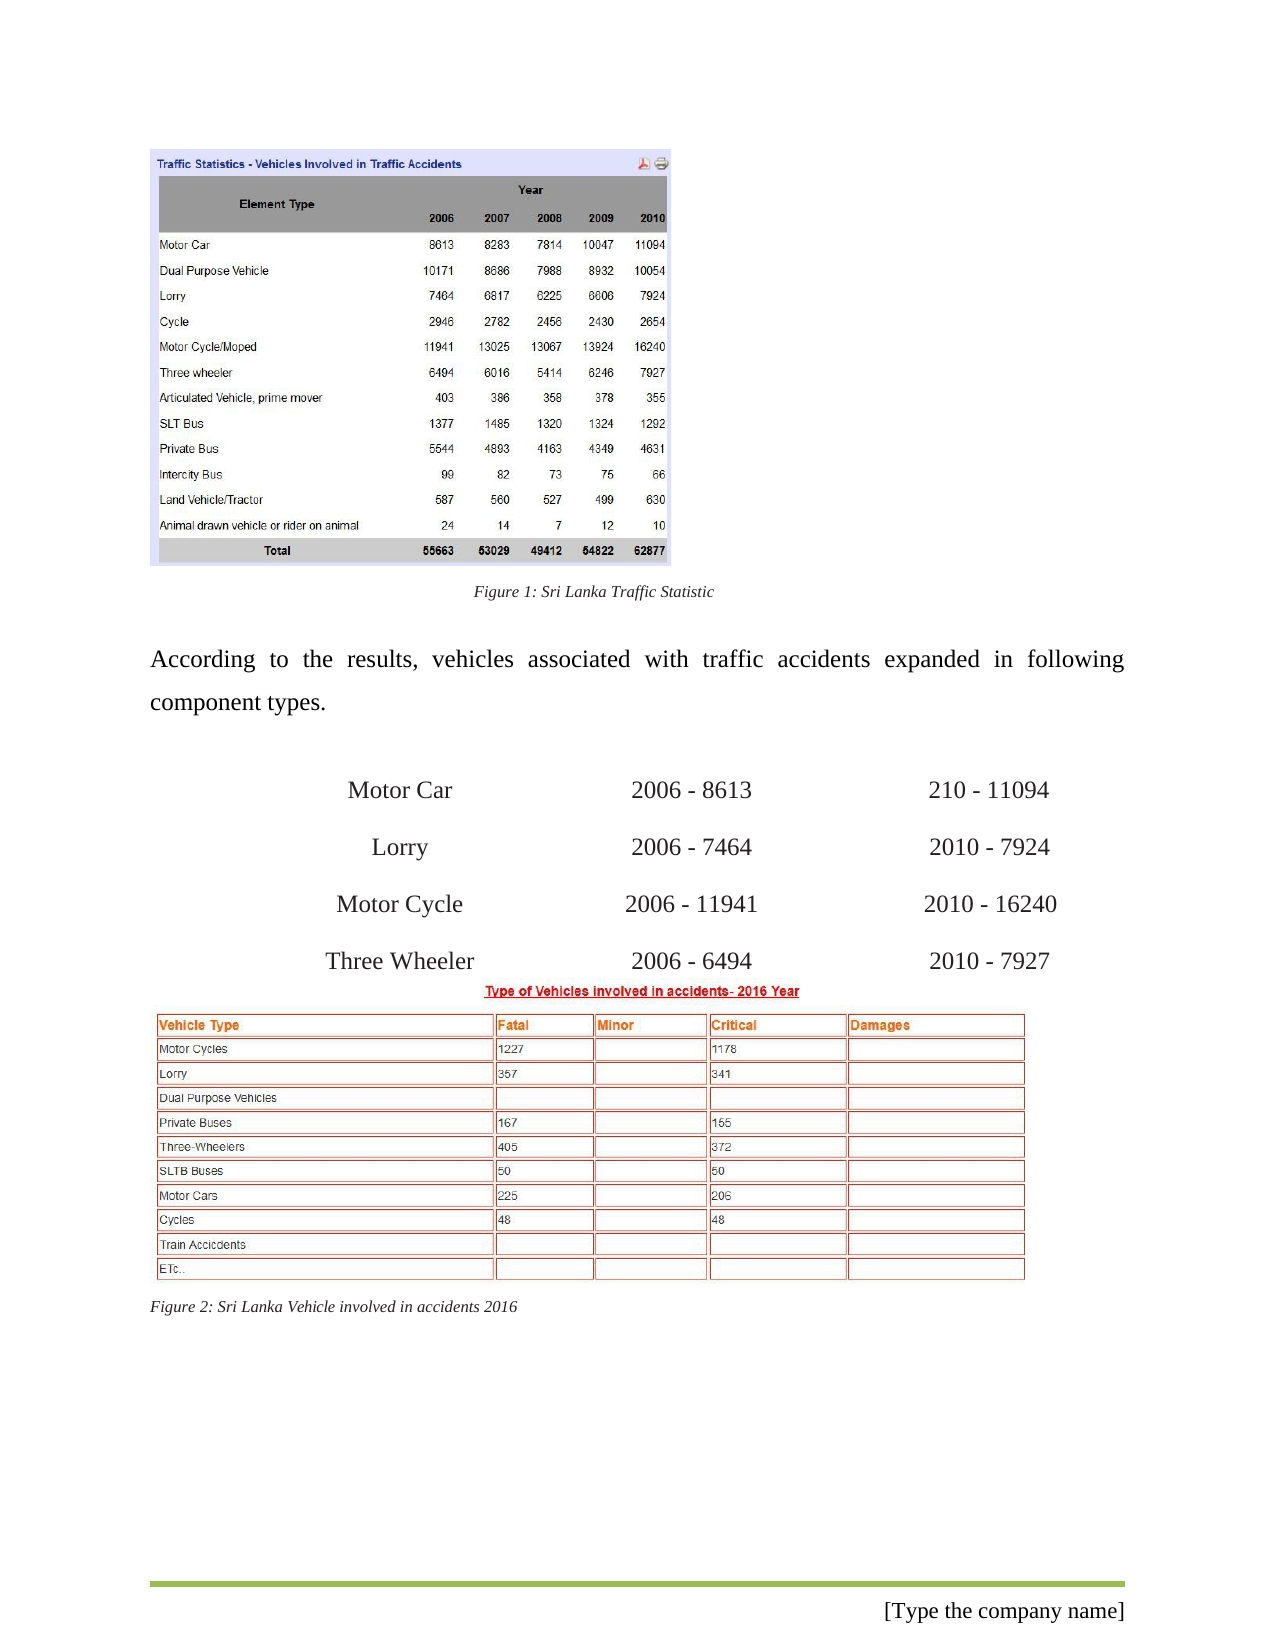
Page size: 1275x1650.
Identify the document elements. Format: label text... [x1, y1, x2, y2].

table_cell 2006 - 7464 [550, 819, 837, 876]
table_header 210 - 11094 [837, 773, 1062, 819]
table_cell 2006 - 6494 [550, 933, 837, 978]
text Figure 1: Sri Lanka Traffic Statistic [387, 582, 800, 601]
table_header 2006 - 8613 [550, 773, 837, 819]
text Figure 2: Sri Lanka Vehicle involved in accidents 2016 [150, 1297, 1125, 1316]
picture [150, 149, 672, 566]
table_header Motor Car [312, 773, 550, 819]
table_cell 2010 - 16240 [837, 876, 1062, 933]
text According to the results, vehicles associated with traffic accidents expanded in following component types. [150, 644, 1125, 716]
table_cell Three Wheeler [312, 933, 550, 978]
table_cell Motor Cycle [312, 876, 550, 933]
table_cell 2006 - 11941 [550, 876, 837, 933]
table_cell 2010 - 7927 [837, 933, 1062, 978]
table_cell 2010 - 7924 [837, 819, 1062, 876]
table_cell Lorry [312, 819, 550, 876]
picture [150, 978, 1026, 1284]
